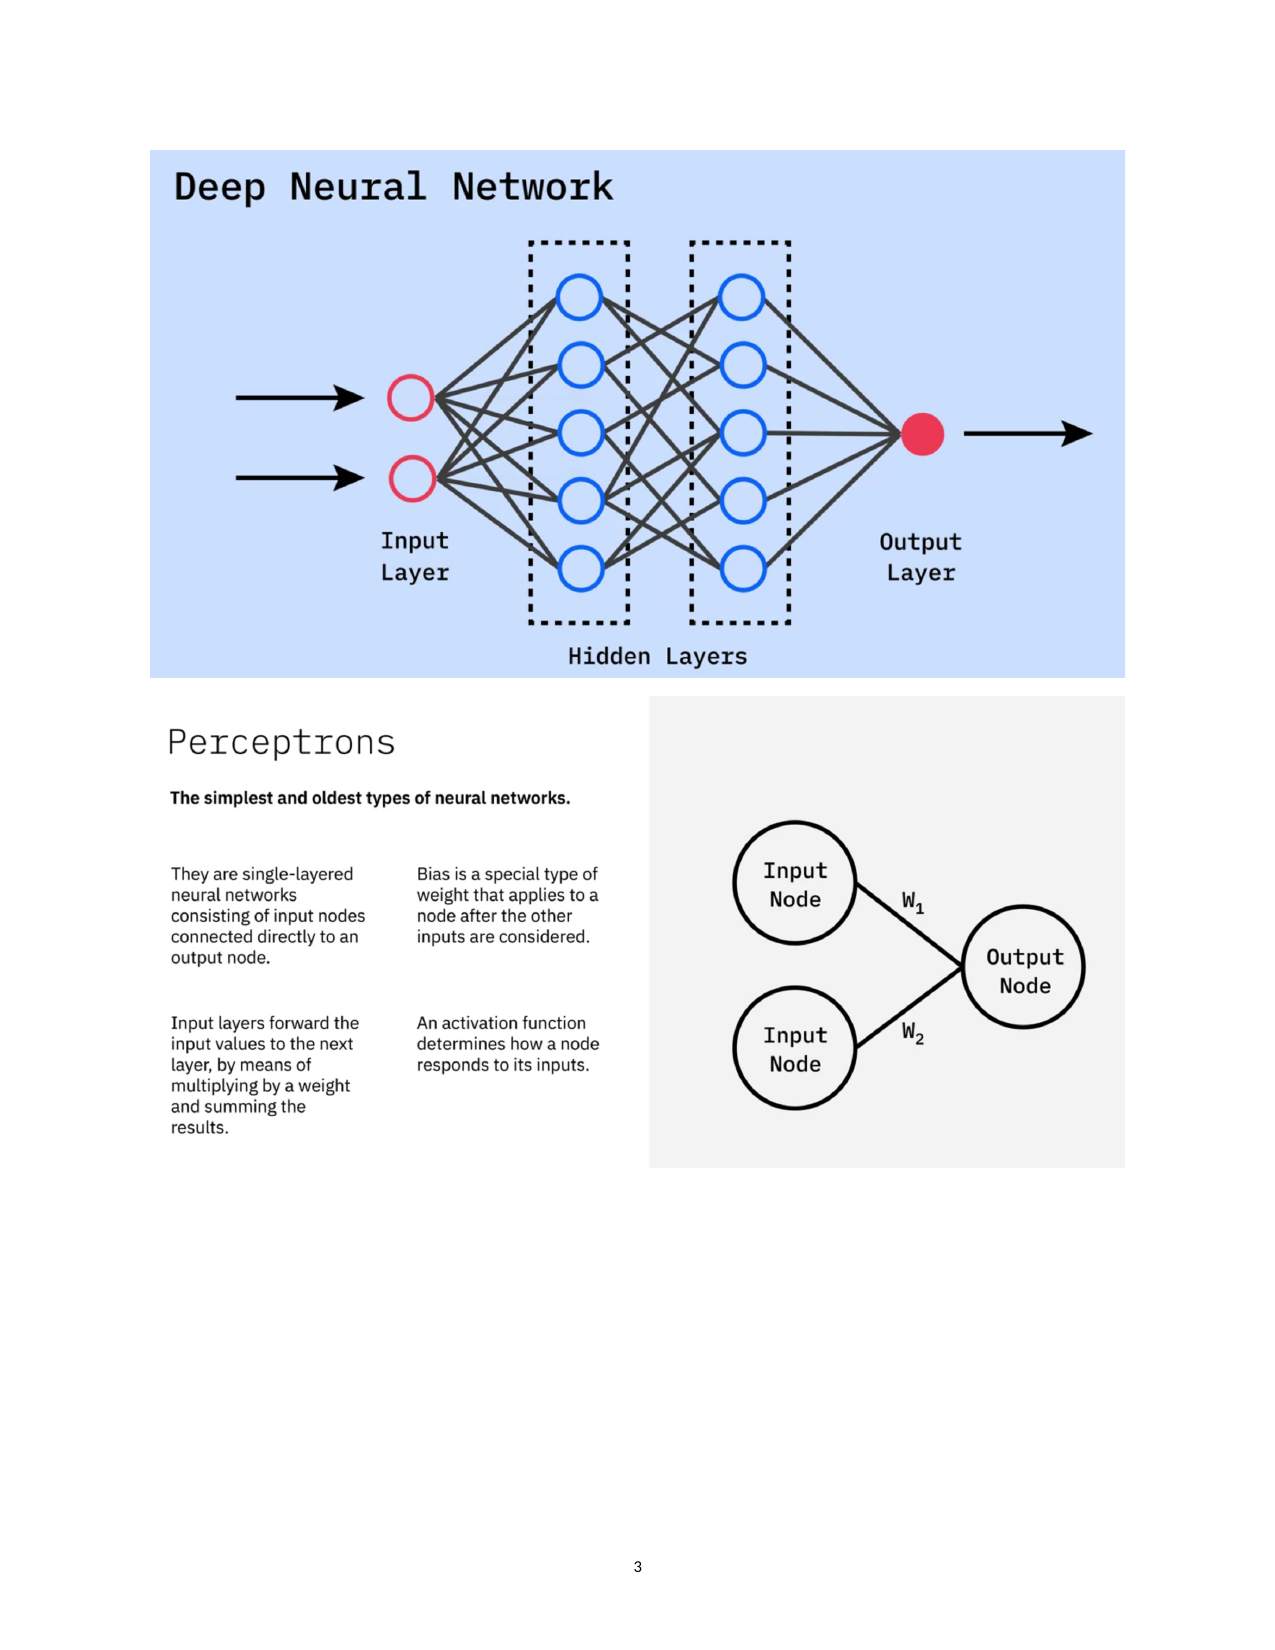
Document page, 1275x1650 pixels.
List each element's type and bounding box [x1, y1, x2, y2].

picture [150, 150, 1125, 678]
picture [150, 696, 1125, 1168]
